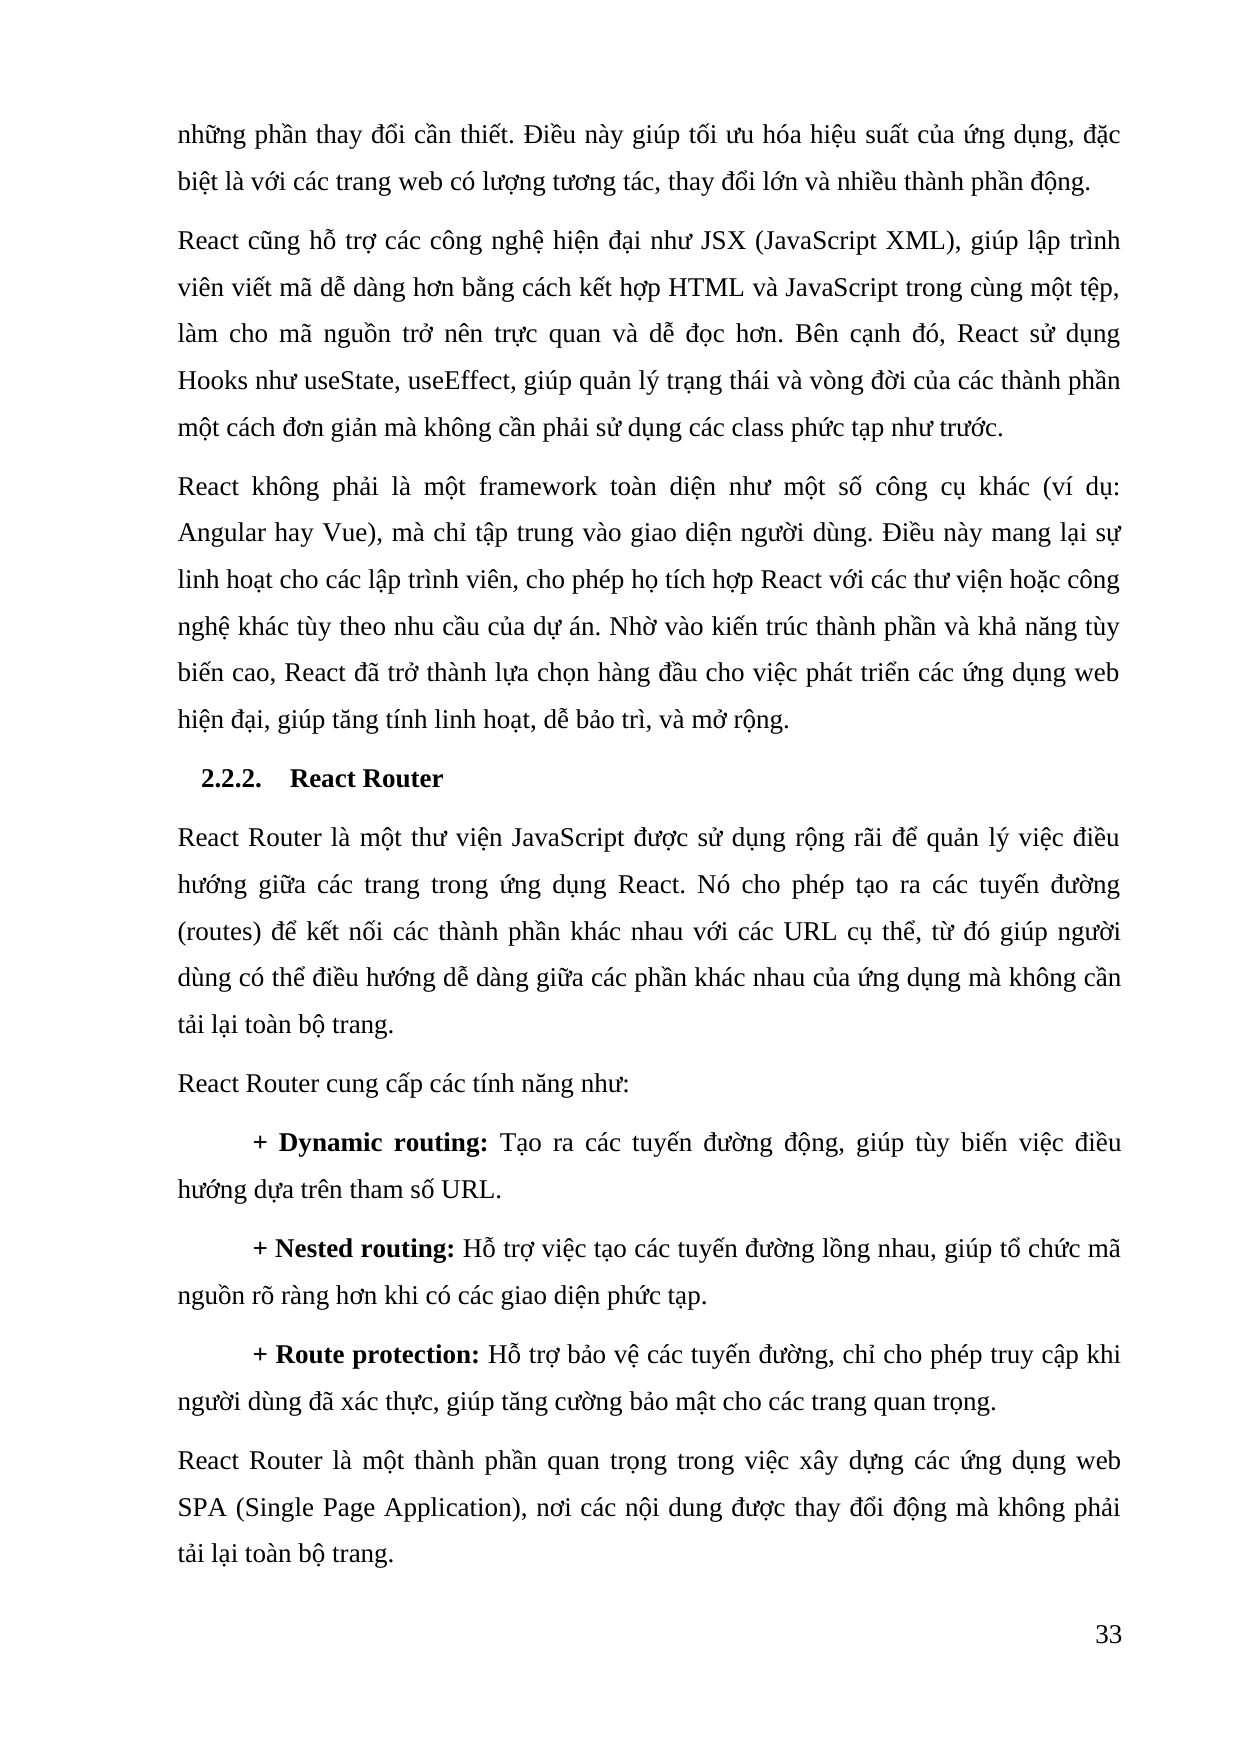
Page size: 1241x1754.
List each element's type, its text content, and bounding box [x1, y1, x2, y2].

text React cũng hỗ trợ các công nghệ hiện đại như JSX (JavaScript XML), giúp lập trình viên viết mã dễ dàng hơn bằng cách kết hợp HTML và JavaScript trong cùng một tệp, làm cho mã nguồn trở nên trực quan và dễ đọc hơn. Bên cạnh đó, React sử dụng Hooks như useState, useEffect, giúp quản lý trạng thái và vòng đời của các thành phần một cách đơn giản mà không cần phải sử dụng các class phức tạp như trước. [177, 224, 1122, 442]
text React Router là một thành phần quan trọng trong việc xây dựng các ứng dụng web SPA (Single Page Application), nơi các nội dung được thay đổi động mà không phải tải lại toàn bộ trang. [177, 1444, 1122, 1568]
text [177, 118, 1122, 196]
text React Router cung cấp các tính năng như: [177, 1067, 1122, 1098]
text + Route protection: Hỗ trợ bảo vệ các tuyến đường, chỉ cho phép truy cập khi người dùng đã xác thực, giúp tăng cường bảo mật cho các trang quan trọng. [177, 1338, 1122, 1416]
text + Nested routing: Hỗ trợ việc tạo các tuyến đường lồng nhau, giúp tổ chức mã nguồn rõ ràng hơn khi có các giao diện phức tạp. [177, 1232, 1122, 1310]
text React Router là một thư viện JavaScript được sử dụng rộng rãi để quản lý việc điều hướng giữa các trang trong ứng dụng React. Nó cho phép tạo ra các tuyến đường (routes) để kết nối các thành phần khác nhau với các URL cụ thể, từ đó giúp người dùng có thể điều hướng dễ dàng giữa các phần khác nhau của ứng dụng mà không cần tải lại toàn bộ trang. [177, 821, 1122, 1039]
subtitle React Router [201, 762, 1122, 793]
text + Dynamic routing: Tạo ra các tuyến đường động, giúp tùy biến việc điều hướng dựa trên tham số URL. [177, 1126, 1122, 1204]
text React không phải là một framework toàn diện như một số công cụ khác (ví dụ: Angular hay Vue), mà chỉ tập trung vào giao diện người dùng. Điều này mang lại sự linh hoạt cho các lập trình viên, cho phép họ tích hợp React với các thư viện hoặc công nghệ khác tùy theo nhu cầu của dự án. Nhờ vào kiến trúc thành phần và khả năng tùy biến cao, React đã trở thành lựa chọn hàng đầu cho việc phát triển các ứng dụng web hiện đại, giúp tăng tính linh hoạt, dễ bảo trì, và mở rộng. [177, 470, 1122, 734]
